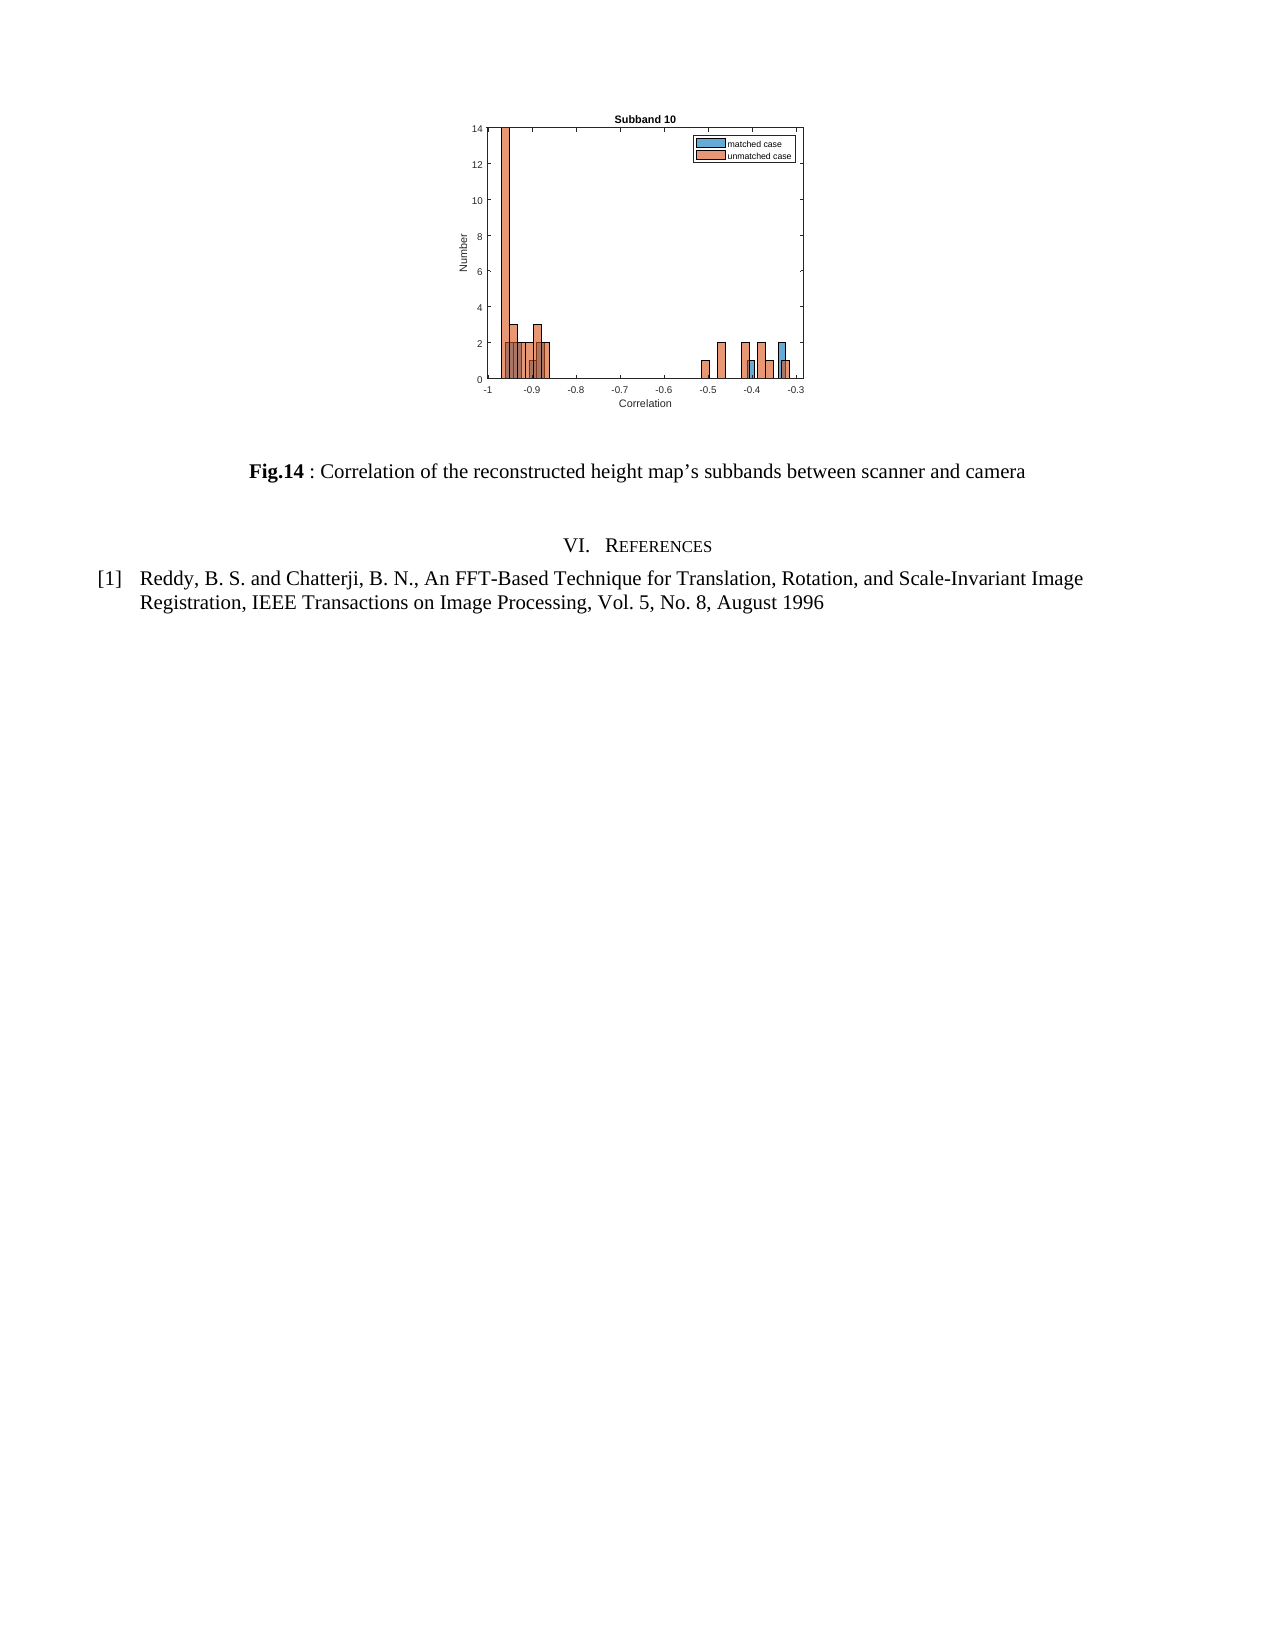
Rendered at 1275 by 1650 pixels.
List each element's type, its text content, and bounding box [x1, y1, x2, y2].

text [1] Reddy, B. S. and Chatterji, B. N., An FFT-Based Technique for Translation, Rotation, and Scale-Invariant Image Registration, IEEE Transactions on Image Processing, Vol. 5, No. 8, August 1996 [97, 566, 1177, 614]
text Fig.14 : Correlation of the reconstructed height map’s subbands between scanner and camera [97, 459, 1177, 483]
subtitle References [97, 533, 1177, 557]
